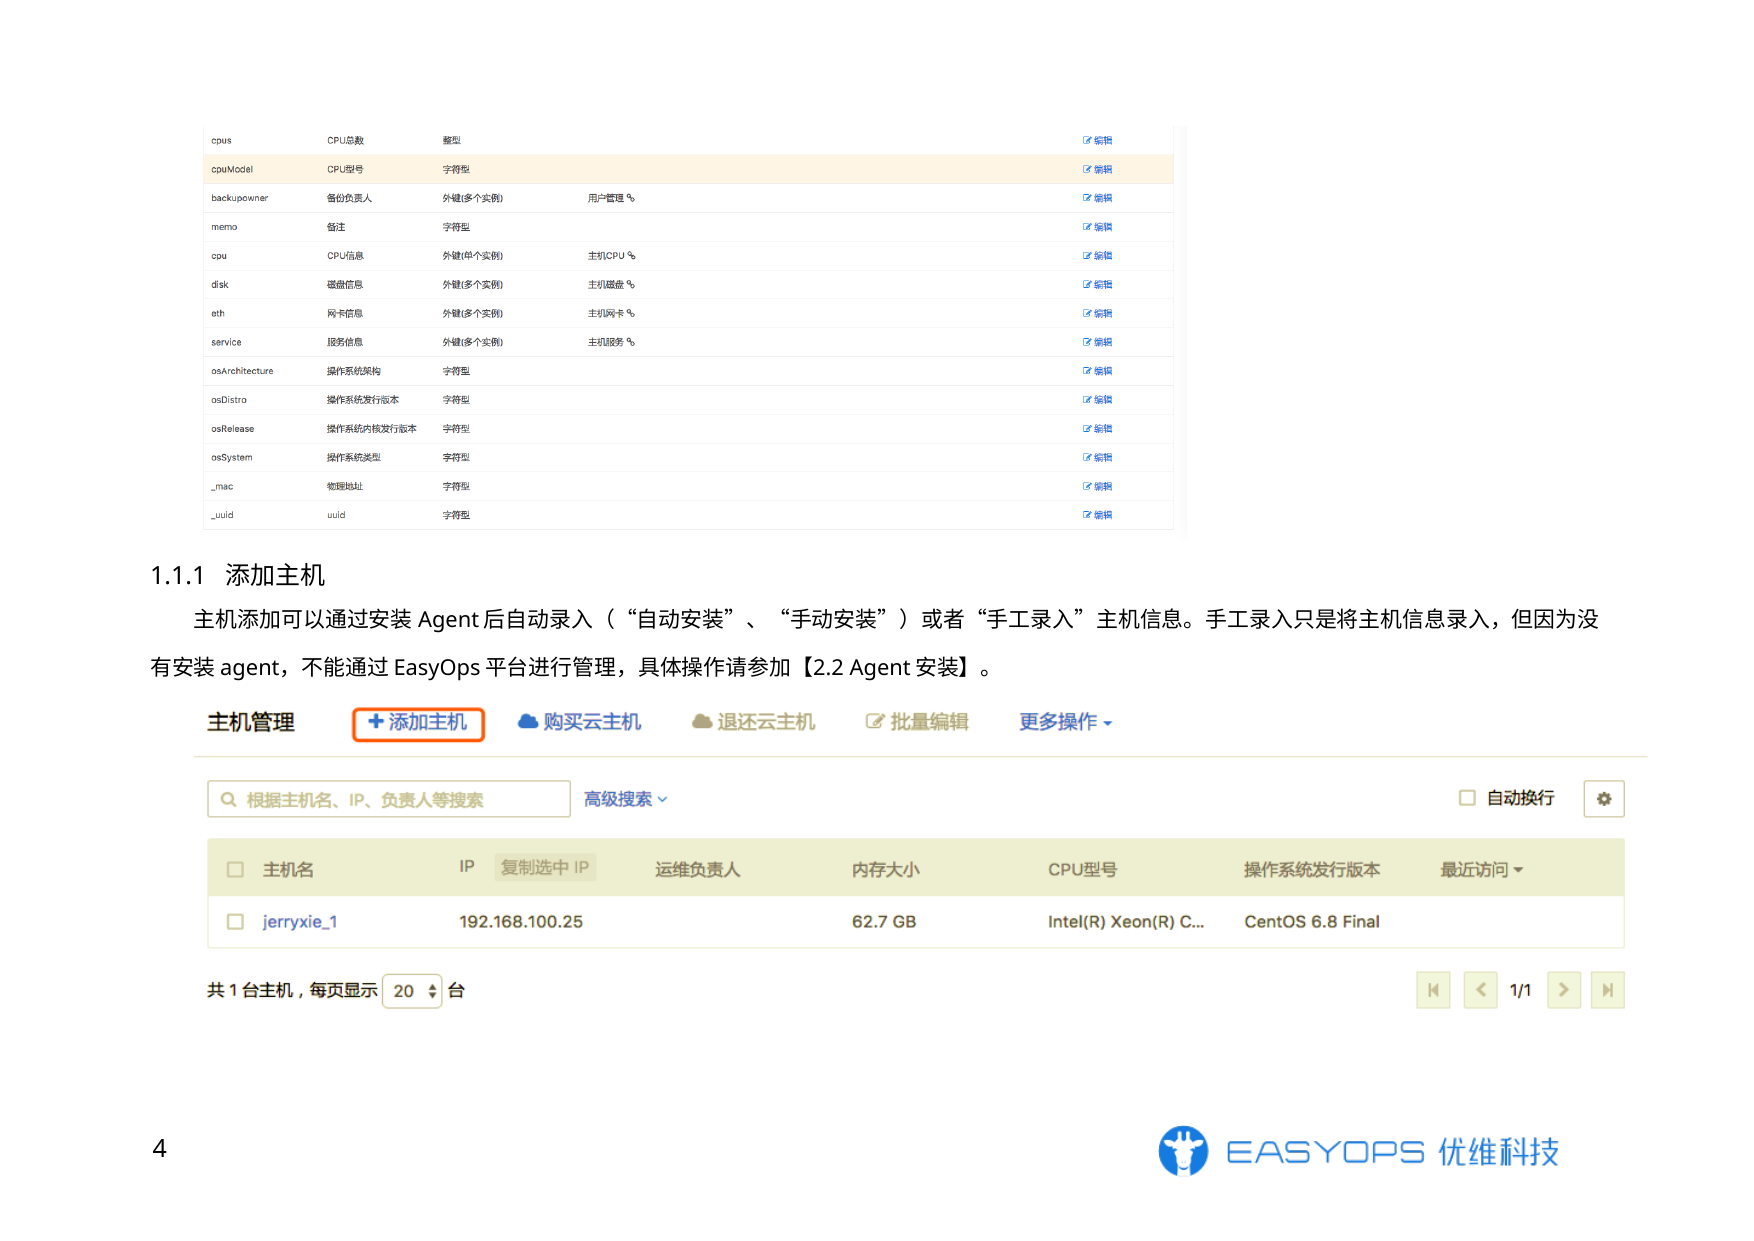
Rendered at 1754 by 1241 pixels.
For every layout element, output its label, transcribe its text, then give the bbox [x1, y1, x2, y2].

picture [1158, 1125, 1559, 1177]
text 主机添加可以通过安装Agent后自动录入（“自动安装”、“手动安装”）或者“手工录入”主机信息。手工录入只是将主机信息录入，但因为没有安装agent，不能通过EasyOps平台进行管理，具体操作请参加【2.2 Agent安装】。 [150, 602, 1604, 681]
picture [193, 697, 1648, 1033]
subtitle 添加主机 [150, 555, 1604, 592]
picture [193, 126, 1188, 541]
